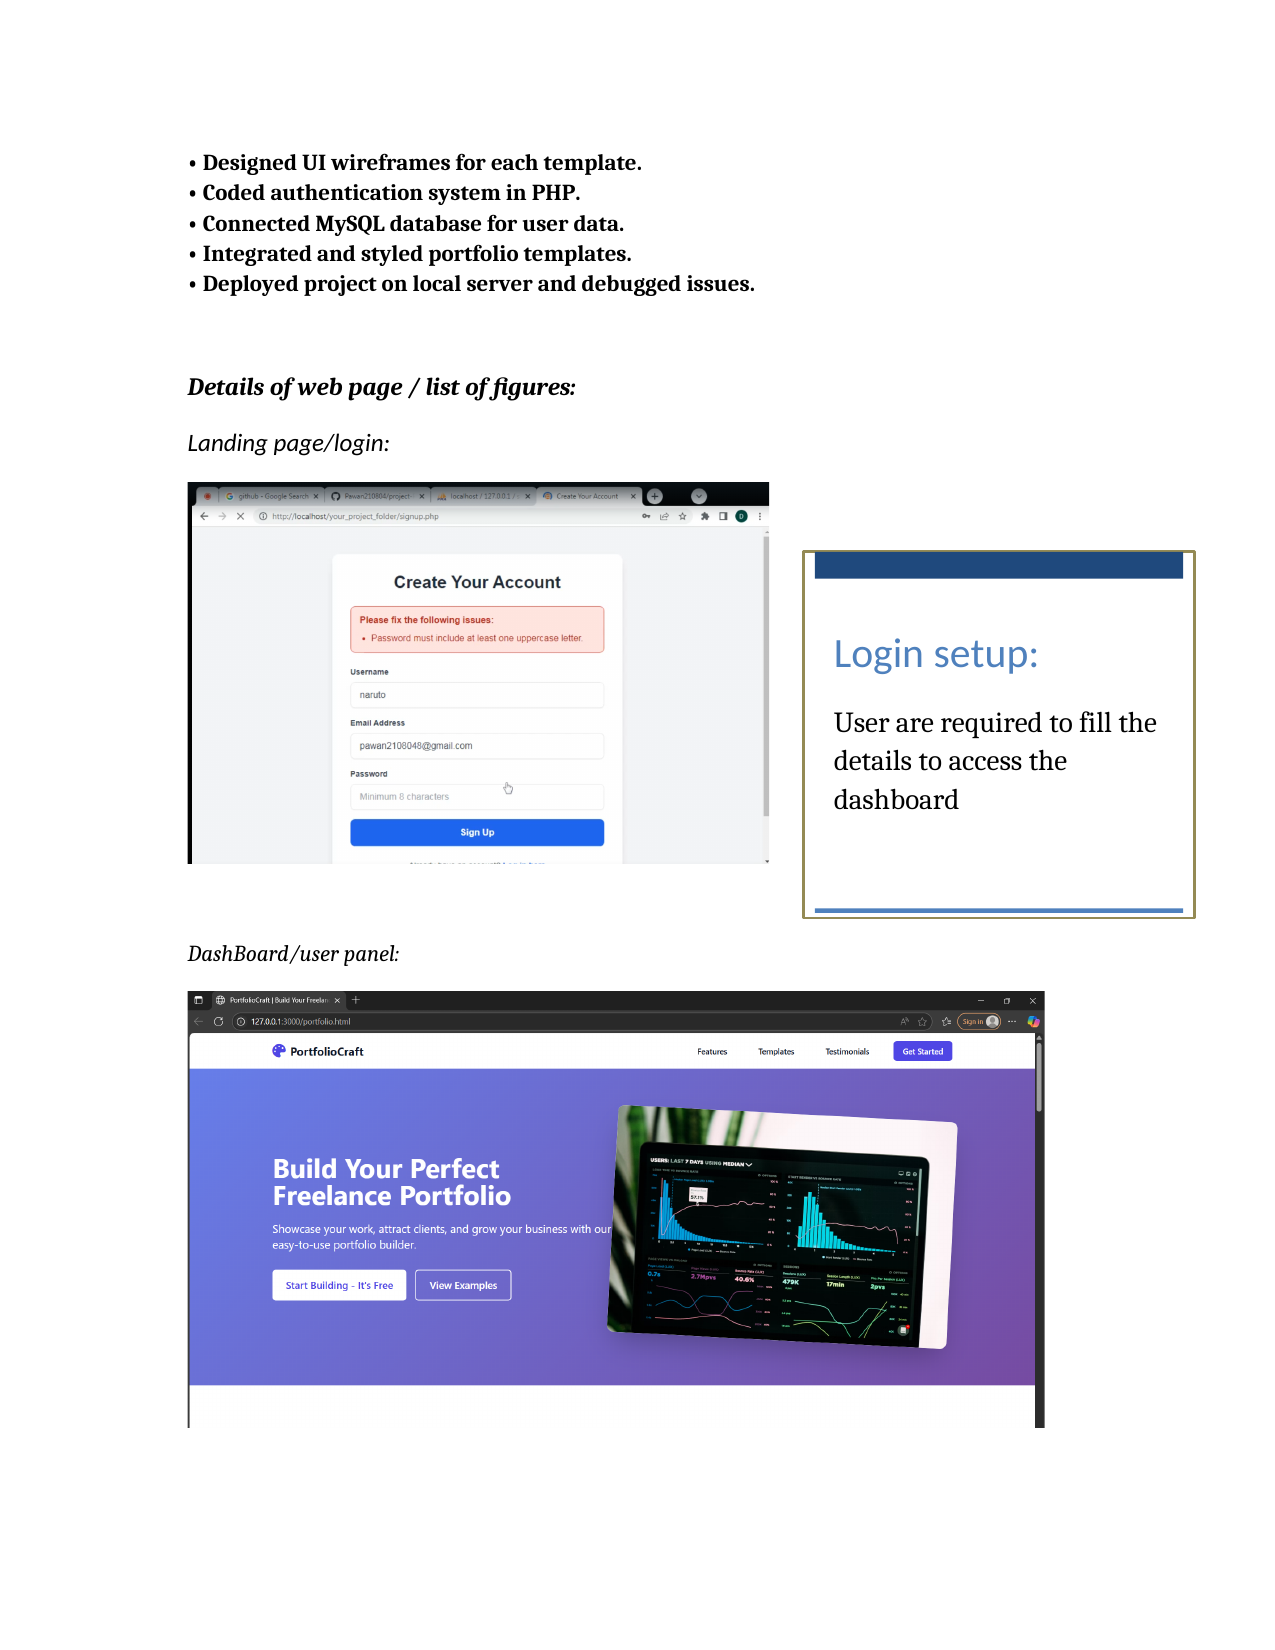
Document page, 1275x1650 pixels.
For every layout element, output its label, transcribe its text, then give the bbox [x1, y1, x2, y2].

picture [187, 991, 1045, 1428]
text Details of web page / list of figures: [187, 373, 1087, 402]
text Landing page/login: [187, 427, 1087, 457]
picture [187, 482, 770, 864]
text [187, 150, 1087, 297]
text DashBoard/user panel: [187, 940, 1087, 967]
